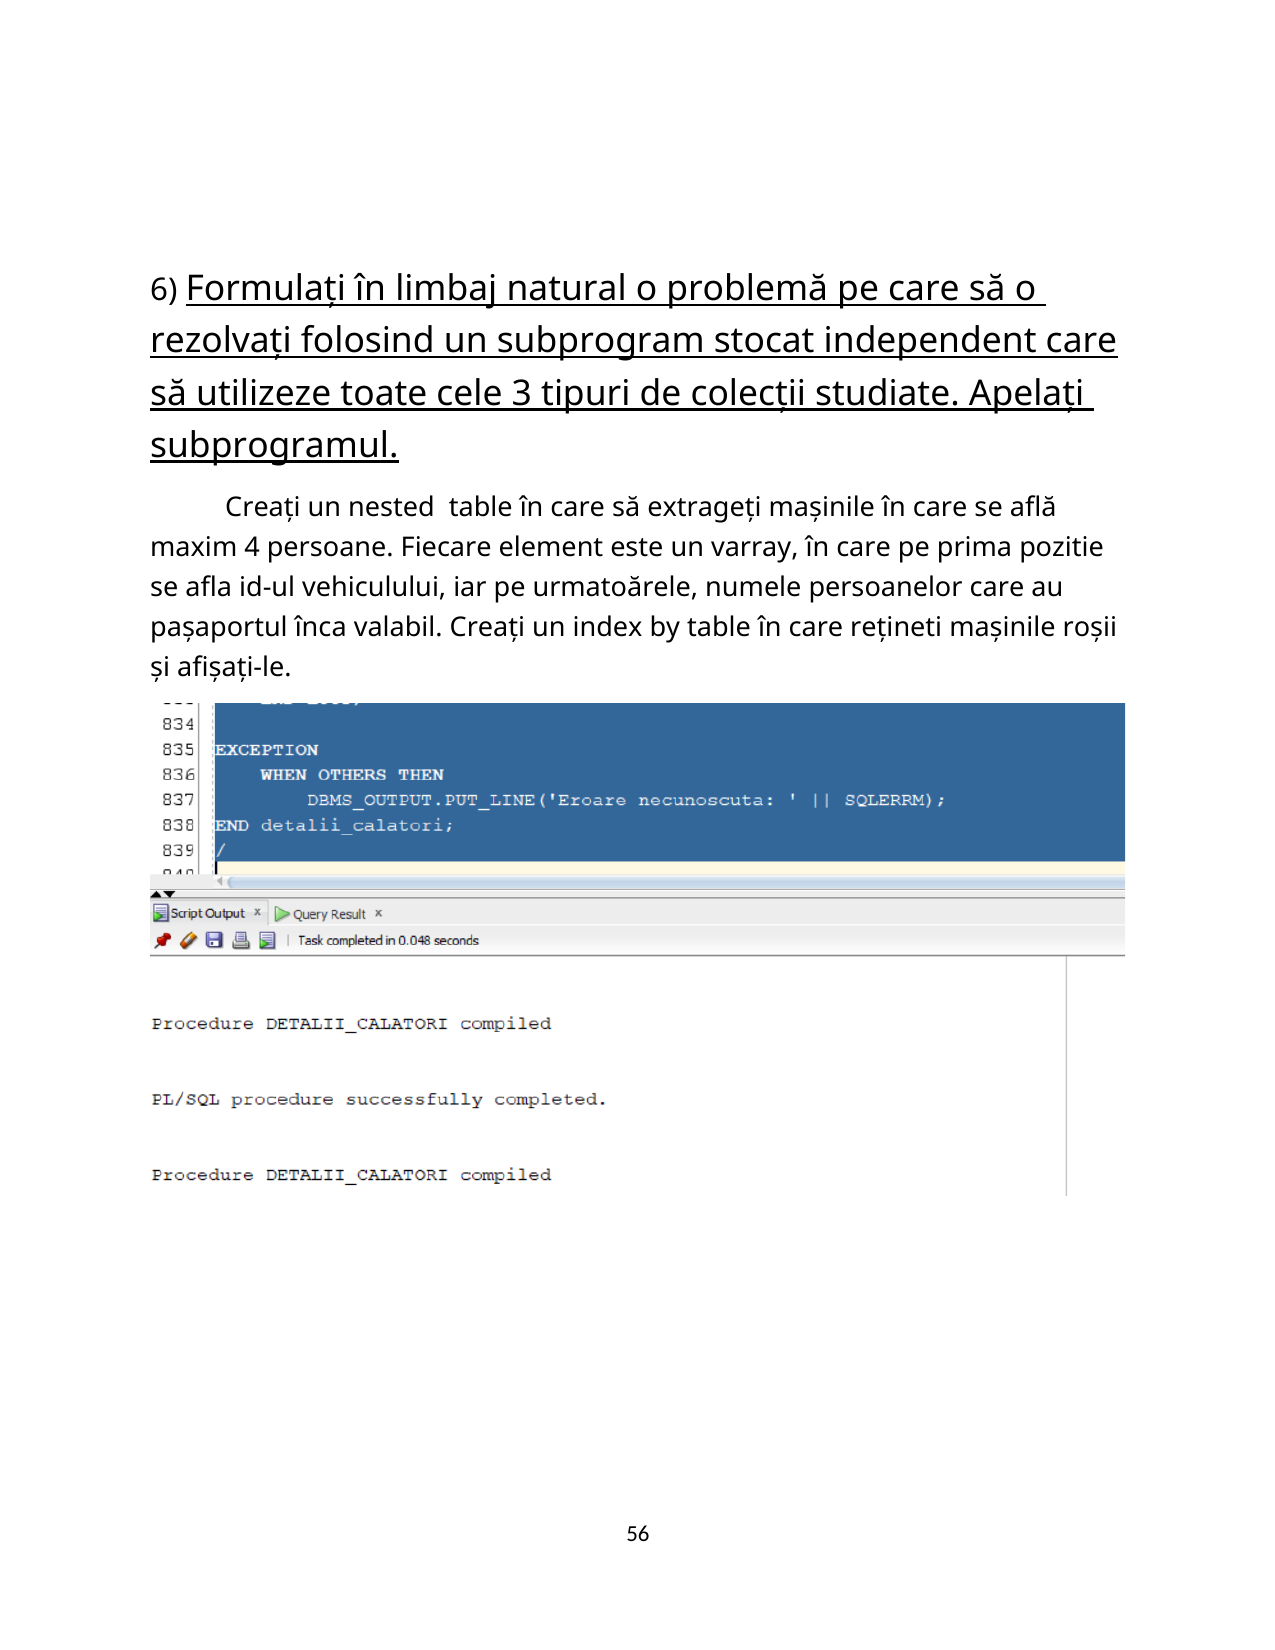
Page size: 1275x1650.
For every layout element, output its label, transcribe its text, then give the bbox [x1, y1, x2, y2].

subtitle 6) Formulați în limbaj natural o problemă pe care să o rezolvați folosind un subprogram stocat independent care să utilizeze toate cele 3 tipuri de colecții studiate. Apelați subprogramul. [150, 263, 1125, 467]
text Creați un nested table în care să extrageți mașinile în care se află maxim 4 persoane. Fiecare element este un varray, în care pe prima pozitie se afla id-ul vehiculului, iar pe urmatoărele, numele persoanelor care au pașaportul înca valabil. Creați un index by table în care rețineti mașinile roșii și afișați-le. [150, 488, 1125, 684]
picture [150, 703, 1125, 1196]
